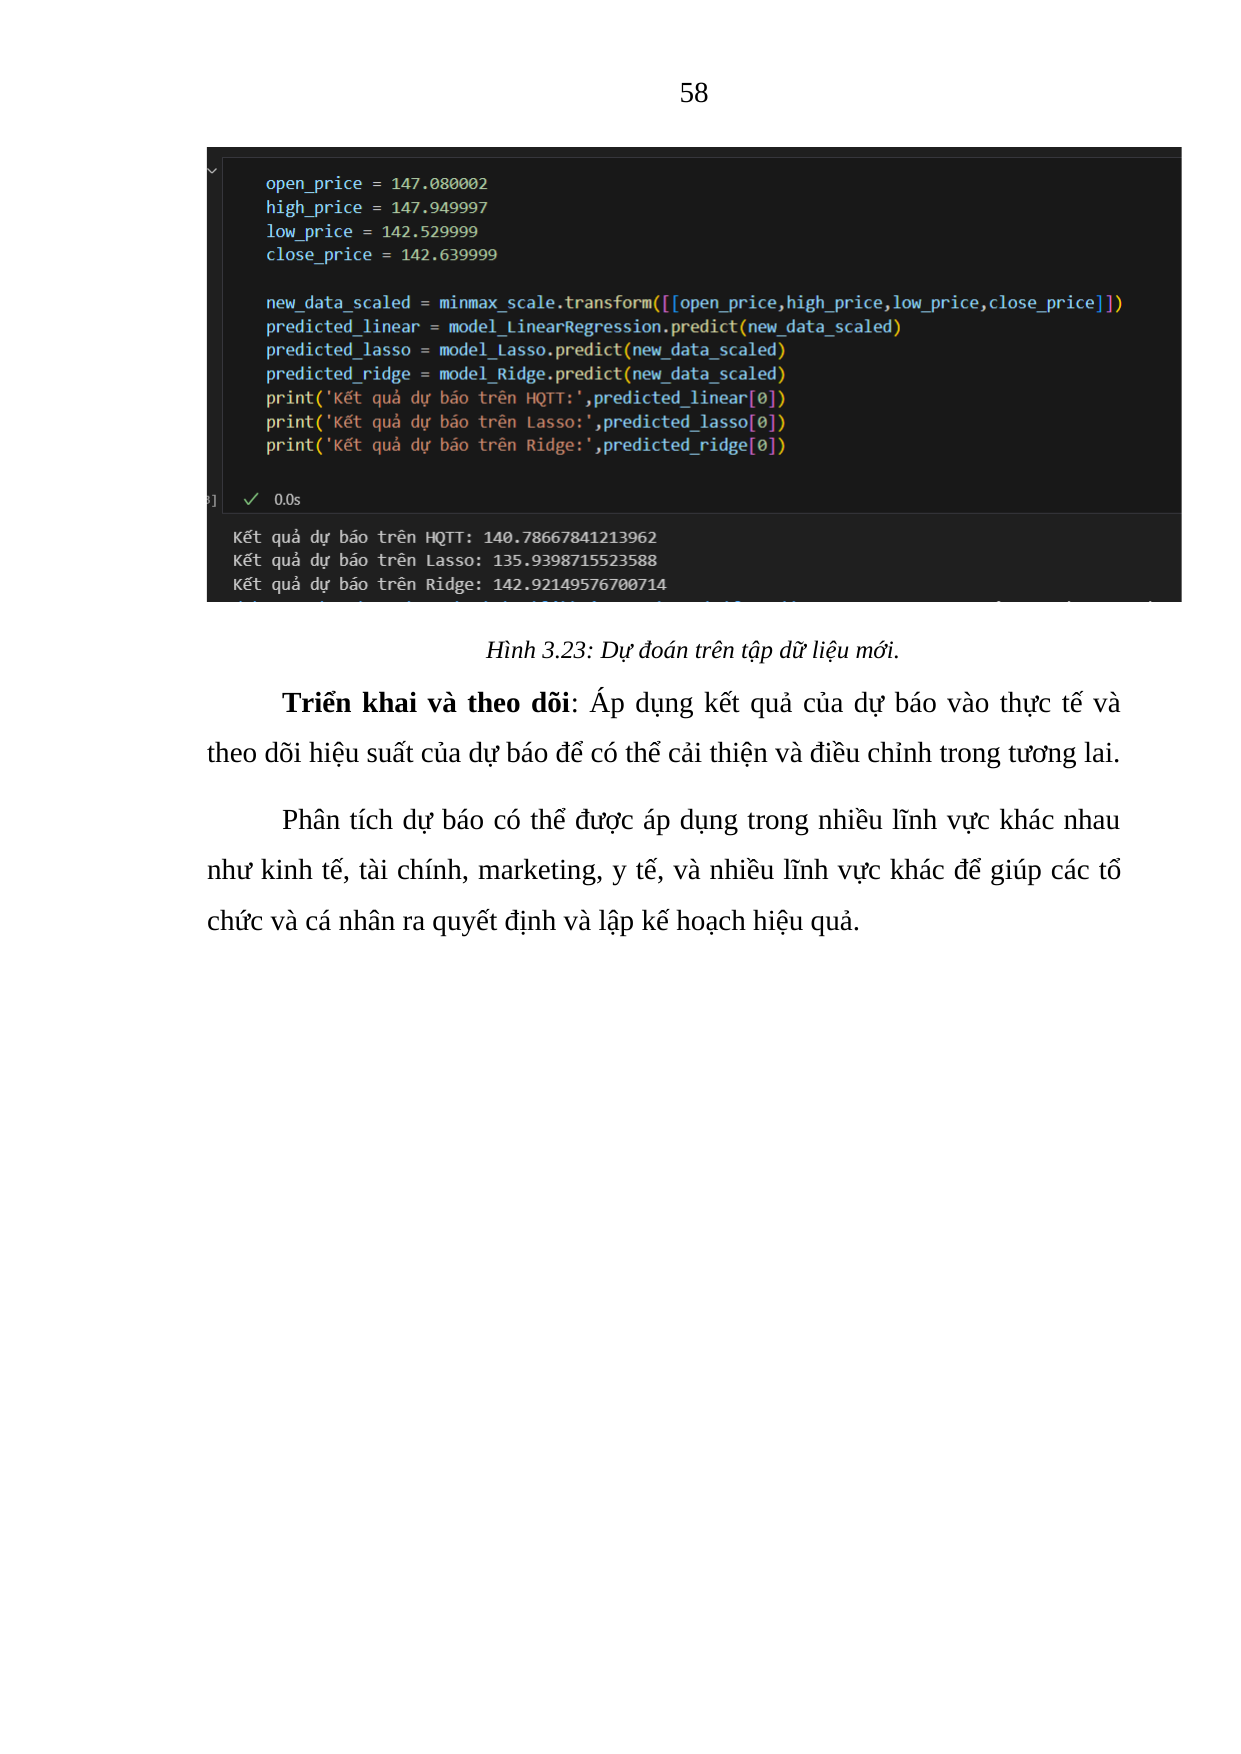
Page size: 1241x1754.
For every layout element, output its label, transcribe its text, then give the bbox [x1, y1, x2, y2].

text Triển khai và theo dõi: Áp dụng kết quả của dự báo vào thực tế và theo dõi hiệu suất của dự báo để có thể cải thiện và điều chỉnh trong tương lai. [207, 685, 1122, 768]
text Phân tích dự báo có thể được áp dụng trong nhiều lĩnh vực khác nhau như kinh tế, tài chính, marketing, y tế, và nhiều lĩnh vực khác để giúp các tổ chức và cá nhân ra quyết định và lập kế hoạch hiệu quả. [207, 802, 1122, 936]
picture [206, 147, 1182, 602]
